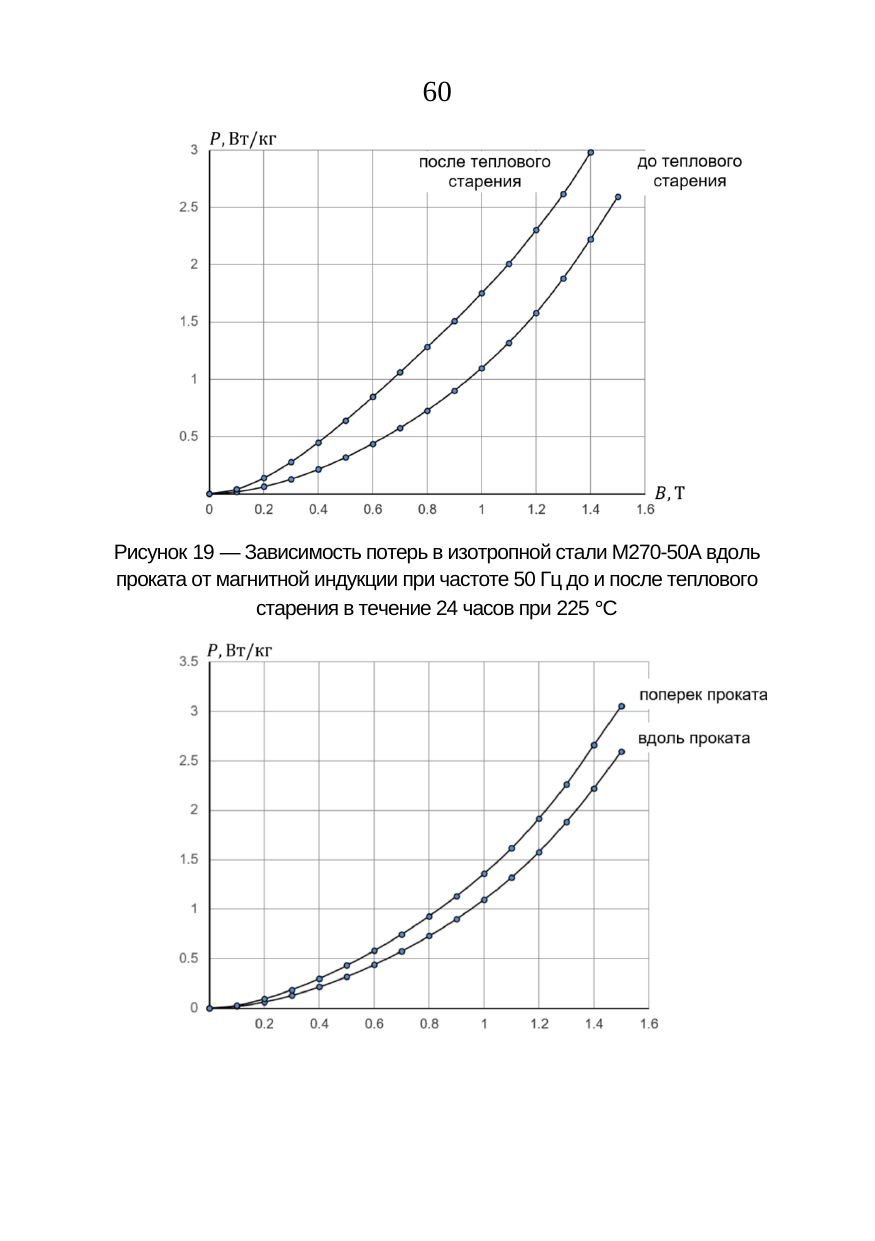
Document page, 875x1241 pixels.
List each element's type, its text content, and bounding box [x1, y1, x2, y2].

picture [162, 636, 768, 1032]
picture [176, 107, 743, 523]
text Рисунок 19 — Зависимость потерь в изотропной стали М270-50A вдоль проката от магнитной индукции при частоте 50 Гц до и после теплового старения в течение 24 часов при 225 °С [89, 539, 785, 620]
